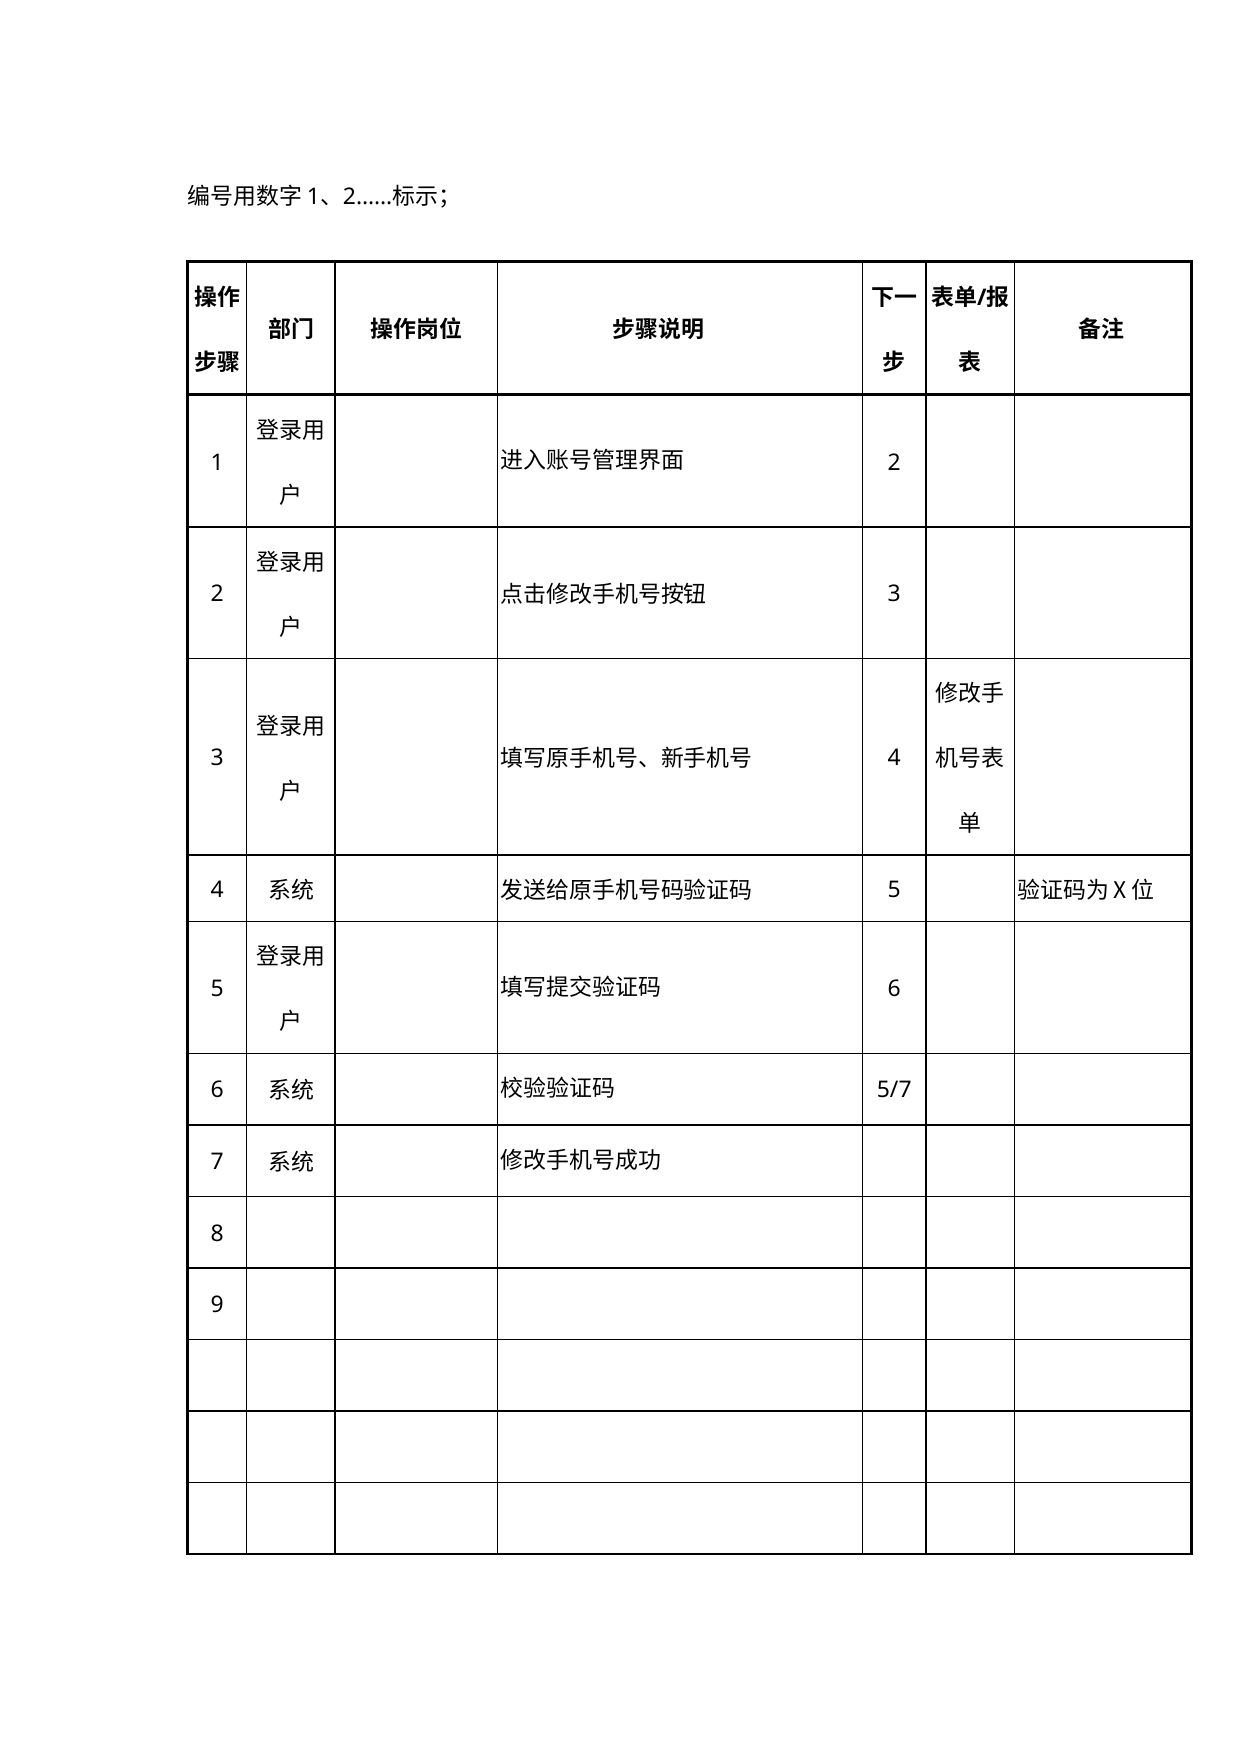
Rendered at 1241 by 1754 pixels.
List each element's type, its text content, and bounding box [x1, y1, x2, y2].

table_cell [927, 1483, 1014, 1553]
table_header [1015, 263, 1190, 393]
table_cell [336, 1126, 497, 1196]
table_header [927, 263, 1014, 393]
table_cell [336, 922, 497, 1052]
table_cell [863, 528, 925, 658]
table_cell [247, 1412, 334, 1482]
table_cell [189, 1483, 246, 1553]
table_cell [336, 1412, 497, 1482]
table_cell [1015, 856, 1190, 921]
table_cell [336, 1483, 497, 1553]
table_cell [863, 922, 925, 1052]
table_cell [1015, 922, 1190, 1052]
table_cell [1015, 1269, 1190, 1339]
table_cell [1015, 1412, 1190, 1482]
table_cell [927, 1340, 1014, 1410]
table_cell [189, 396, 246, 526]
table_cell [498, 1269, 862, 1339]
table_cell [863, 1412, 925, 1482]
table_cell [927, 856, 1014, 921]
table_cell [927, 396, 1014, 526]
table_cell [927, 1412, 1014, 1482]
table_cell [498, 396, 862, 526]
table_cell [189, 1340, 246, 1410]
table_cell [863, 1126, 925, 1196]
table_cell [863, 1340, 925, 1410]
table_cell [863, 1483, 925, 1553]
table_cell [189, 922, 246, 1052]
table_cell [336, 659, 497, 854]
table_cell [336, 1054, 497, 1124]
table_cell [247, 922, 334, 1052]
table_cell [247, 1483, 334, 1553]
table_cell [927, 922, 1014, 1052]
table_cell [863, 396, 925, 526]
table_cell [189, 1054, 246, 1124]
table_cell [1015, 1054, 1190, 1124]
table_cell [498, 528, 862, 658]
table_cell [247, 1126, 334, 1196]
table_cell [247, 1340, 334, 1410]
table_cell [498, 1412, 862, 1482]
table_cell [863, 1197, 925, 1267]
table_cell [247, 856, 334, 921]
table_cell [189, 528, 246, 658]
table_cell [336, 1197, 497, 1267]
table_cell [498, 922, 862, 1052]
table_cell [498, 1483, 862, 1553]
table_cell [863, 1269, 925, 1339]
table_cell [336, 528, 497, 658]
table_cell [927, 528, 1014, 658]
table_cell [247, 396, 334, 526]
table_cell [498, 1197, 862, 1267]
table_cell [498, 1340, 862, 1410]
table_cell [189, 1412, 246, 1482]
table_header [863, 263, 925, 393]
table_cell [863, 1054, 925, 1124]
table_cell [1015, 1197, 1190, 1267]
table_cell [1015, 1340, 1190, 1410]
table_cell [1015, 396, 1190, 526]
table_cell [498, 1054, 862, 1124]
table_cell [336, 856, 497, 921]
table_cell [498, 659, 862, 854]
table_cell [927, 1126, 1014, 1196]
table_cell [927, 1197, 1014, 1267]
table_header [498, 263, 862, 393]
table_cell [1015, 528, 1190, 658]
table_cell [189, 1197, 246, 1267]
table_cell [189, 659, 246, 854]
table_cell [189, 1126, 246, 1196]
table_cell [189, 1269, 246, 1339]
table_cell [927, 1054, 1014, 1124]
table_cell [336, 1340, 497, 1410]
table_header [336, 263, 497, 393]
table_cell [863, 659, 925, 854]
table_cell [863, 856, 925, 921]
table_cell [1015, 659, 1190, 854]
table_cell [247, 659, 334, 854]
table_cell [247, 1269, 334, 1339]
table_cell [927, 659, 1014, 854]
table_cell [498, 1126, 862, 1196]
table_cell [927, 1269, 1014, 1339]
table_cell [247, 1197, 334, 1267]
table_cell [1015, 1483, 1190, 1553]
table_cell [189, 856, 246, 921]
text 编号用数字1、2……标示； [187, 162, 1053, 227]
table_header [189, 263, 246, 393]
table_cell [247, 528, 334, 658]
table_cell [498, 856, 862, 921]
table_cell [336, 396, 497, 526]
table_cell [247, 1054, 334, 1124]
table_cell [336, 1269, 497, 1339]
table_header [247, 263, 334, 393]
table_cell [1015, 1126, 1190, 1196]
